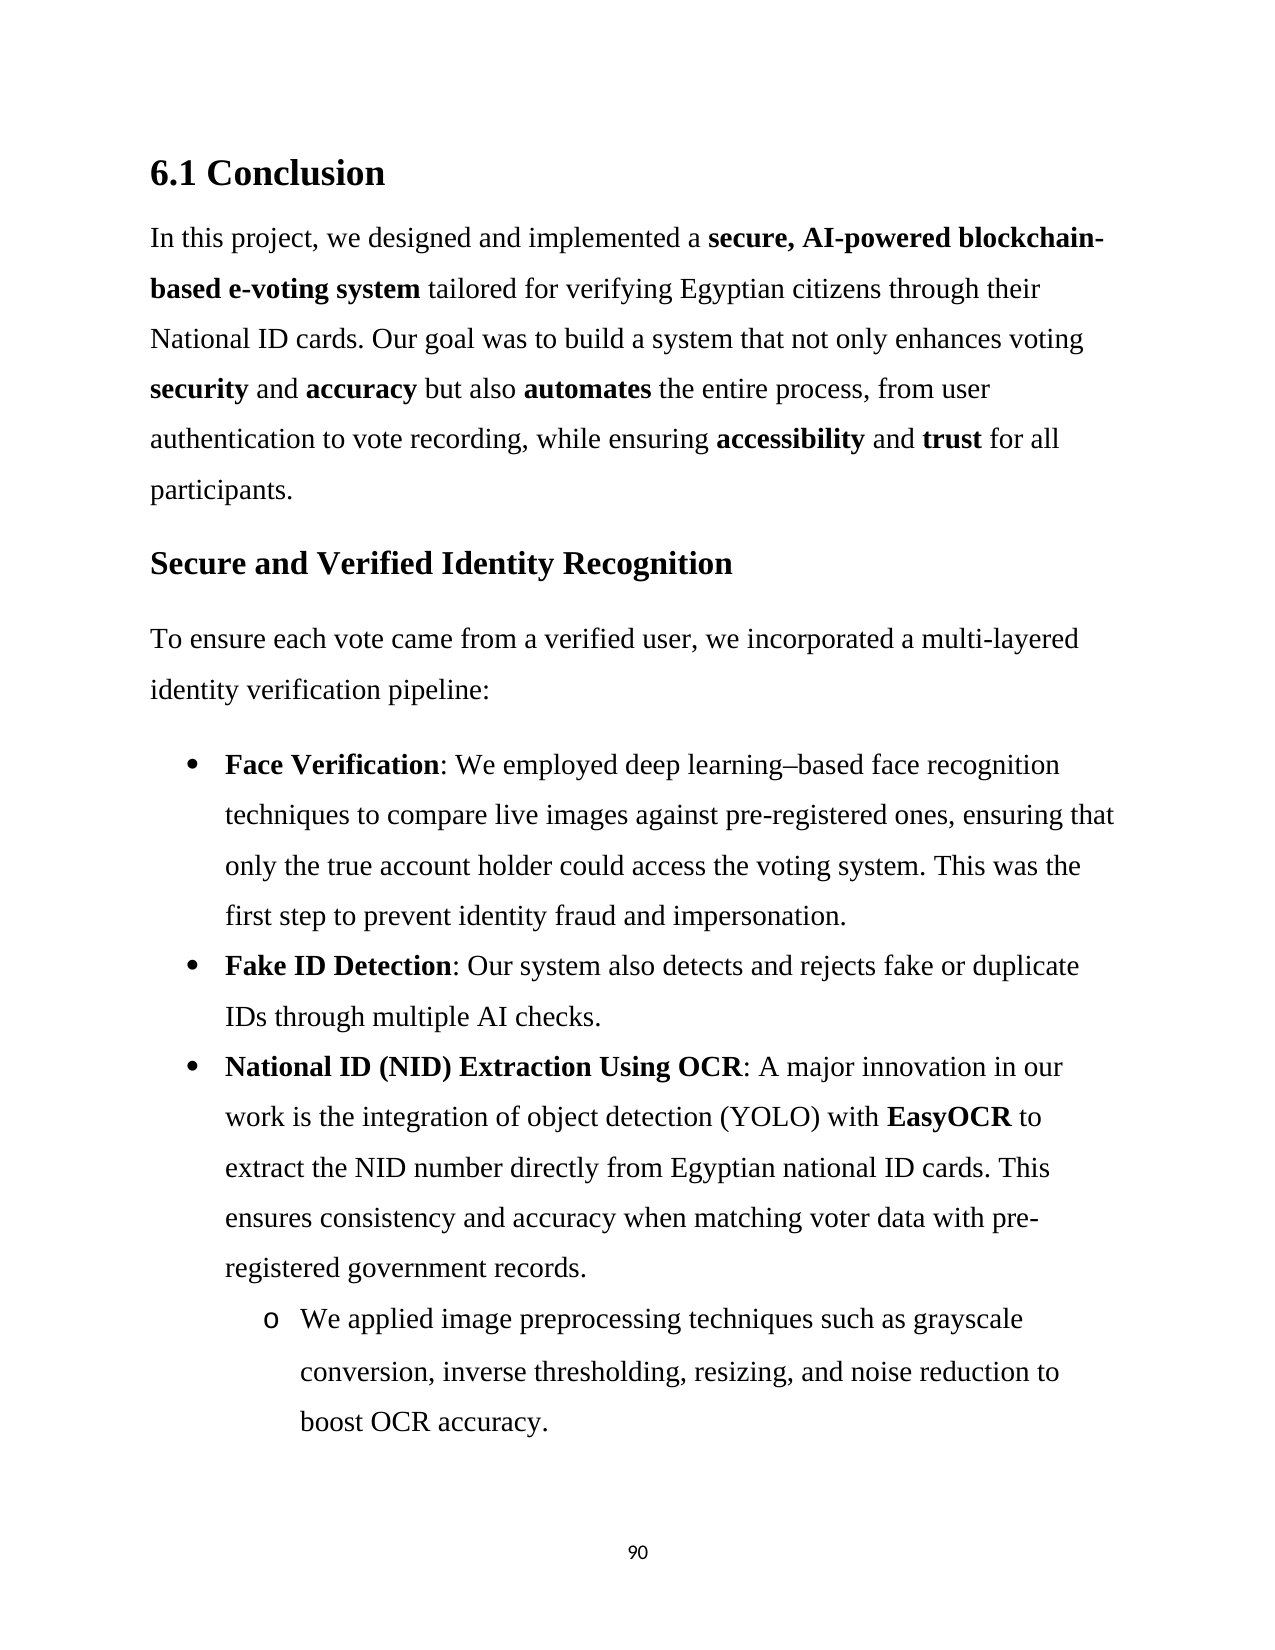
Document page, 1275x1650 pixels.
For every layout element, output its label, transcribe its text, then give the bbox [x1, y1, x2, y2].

list Fake ID Detection: Our system also detects and rejects fake or duplicate IDs through multiple AI checks. [187, 948, 1125, 1032]
list We applied image preprocessing techniques such as grayscale conversion, inverse thresholding, resizing, and noise reduction to boost OCR accuracy. [262, 1301, 1125, 1437]
text To ensure each vote came from a verified user, we incorporated a multi-layered identity verification pipeline: [150, 621, 1125, 705]
text Secure and Verified Identity Recognition [150, 543, 1125, 581]
text 6.1 Conclusion [150, 150, 1125, 193]
text In this project, we designed and implemented a secure, AI-powered blockchain-based e-voting system tailored for verifying Egyptian citizens through their National ID cards. Our goal was to build a system that not only enhances voting security and accuracy but also automates the entire process, from user authentication to vote recording, while ensuring accessibility and trust for all participants. [150, 220, 1125, 506]
list National ID (NID) Extraction Using OCR: A major innovation in our work is the integration of object detection (YOLO) with EasyOCR to extract the NID number directly from Egyptian national ID cards. This ensures consistency and accuracy when matching voter data with pre-registered government records. [187, 1049, 1125, 1284]
list Face Verification: We employed deep learning–based face recognition techniques to compare live images against pre-registered ones, ensuring that only the true account holder could access the voting system. This was the first step to prevent identity fraud and impersonation. [187, 747, 1125, 932]
